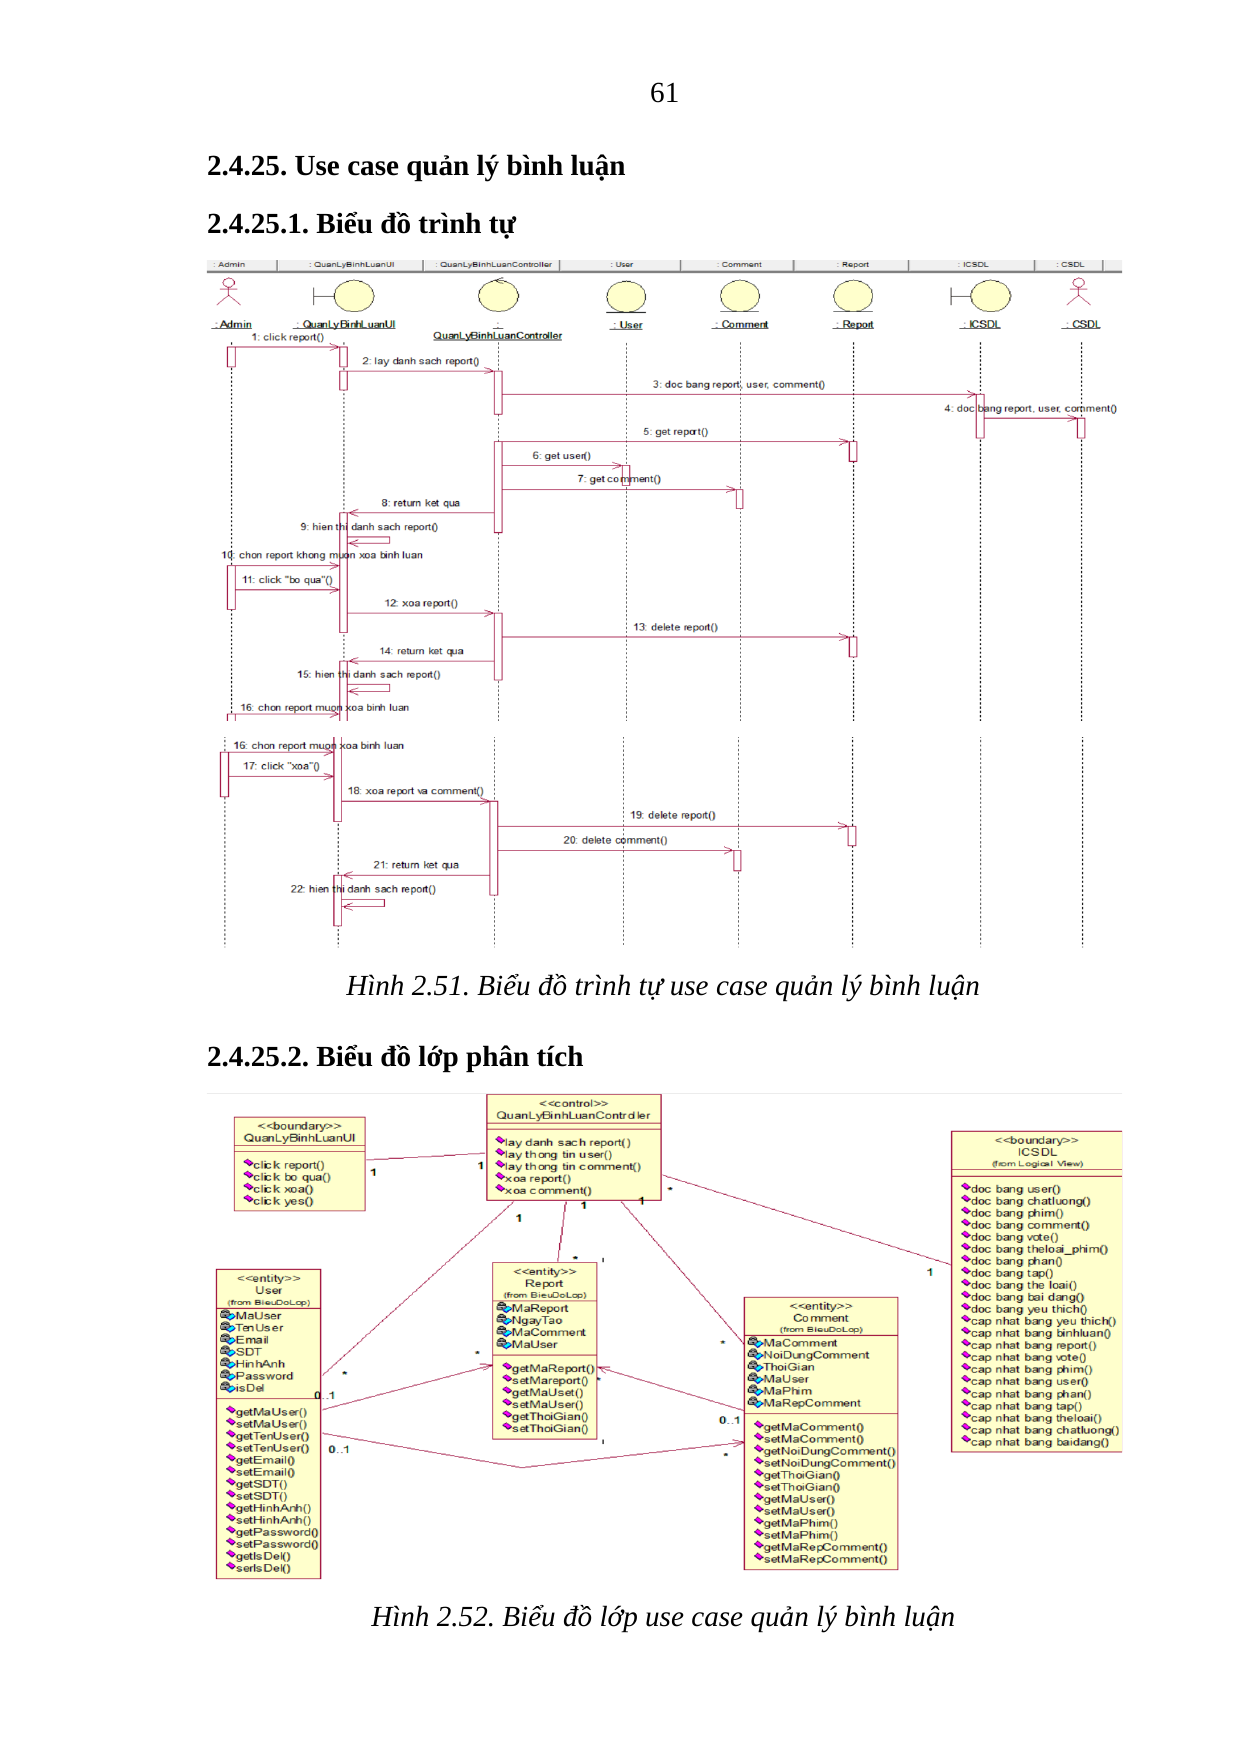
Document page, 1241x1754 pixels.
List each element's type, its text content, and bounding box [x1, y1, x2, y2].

picture [206, 1093, 1123, 1583]
subtitle 2.4.25. Use case quản lý bình luận [207, 148, 1122, 181]
subtitle 2.4.25.2. Biểu đồ lớp phân tích [207, 1039, 1122, 1073]
picture [206, 737, 1123, 952]
subtitle 2.4.25.1. Biểu đồ trình tự [207, 206, 1122, 240]
picture [206, 260, 1123, 721]
text Hình 2.52. Biểu đồ lớp use case quản lý bình luận [207, 1599, 1122, 1633]
text Hình 2.51. Biểu đồ trình tự use case quản lý bình luận [207, 968, 1122, 1002]
